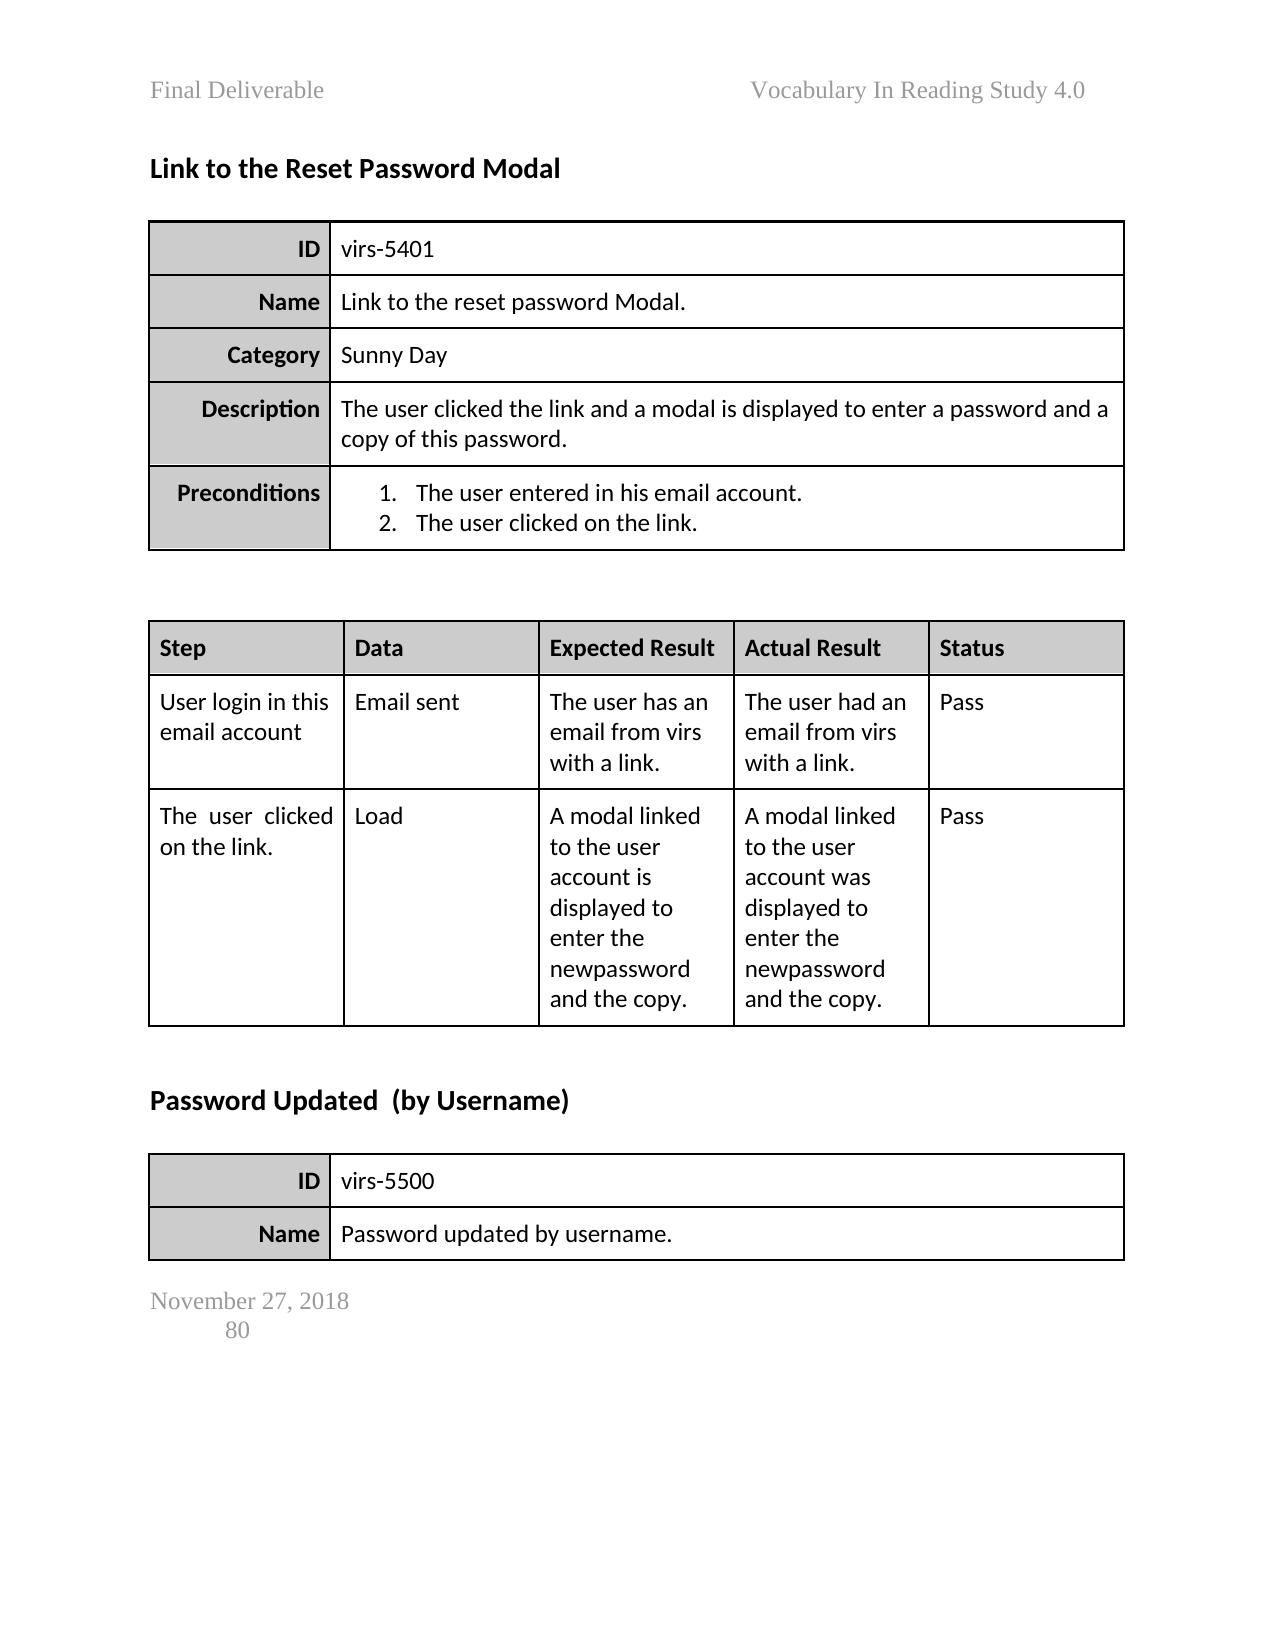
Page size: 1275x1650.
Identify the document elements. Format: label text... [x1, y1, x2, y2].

table_cell A modal linked to the user account is displayed to enter the newpassword and the copy. [540, 790, 733, 1024]
table_cell The user had an email from virs with a link. [735, 676, 928, 788]
table_header ID [150, 223, 329, 274]
table_cell The user has an email from virs with a link. [540, 676, 733, 788]
table_cell Description [150, 383, 329, 464]
table_cell Link to the reset password Modal. [331, 276, 1123, 327]
table_header virs-5500 [331, 1155, 1123, 1206]
table_cell Load [345, 790, 538, 1024]
table_cell The user entered in his email account. The user clicked on the link. [331, 467, 1123, 548]
table_header virs-5401 [331, 223, 1123, 274]
table_cell Pass [930, 676, 1123, 788]
table_header ID [150, 1155, 329, 1206]
subtitle Link to the Reset Password Modal [150, 150, 1125, 186]
table_cell Password updated by username. [331, 1208, 1123, 1259]
table_cell User login in this email account [150, 676, 343, 788]
subtitle Password Updated (by Username) [150, 1082, 1125, 1118]
table_header Data [345, 622, 538, 673]
table_cell Category [150, 329, 329, 381]
table_cell A modal linked to the user account was displayed to enter the newpassword and the copy. [735, 790, 928, 1024]
table_cell Name [150, 1208, 329, 1259]
table_cell Email sent [345, 676, 538, 788]
table_cell Name [150, 276, 329, 327]
table_header Status [930, 622, 1123, 673]
table_header Step [150, 622, 343, 673]
table_cell Preconditions [150, 467, 329, 548]
table_cell Pass [930, 790, 1123, 1024]
table_cell The user clicked the link and a modal is displayed to enter a password and a copy of this password. [331, 383, 1123, 464]
table_header Actual Result [735, 622, 928, 673]
table_cell The user clicked on the link. [150, 790, 343, 1024]
table_header Expected Result [540, 622, 733, 673]
table_cell Sunny Day [331, 329, 1123, 381]
